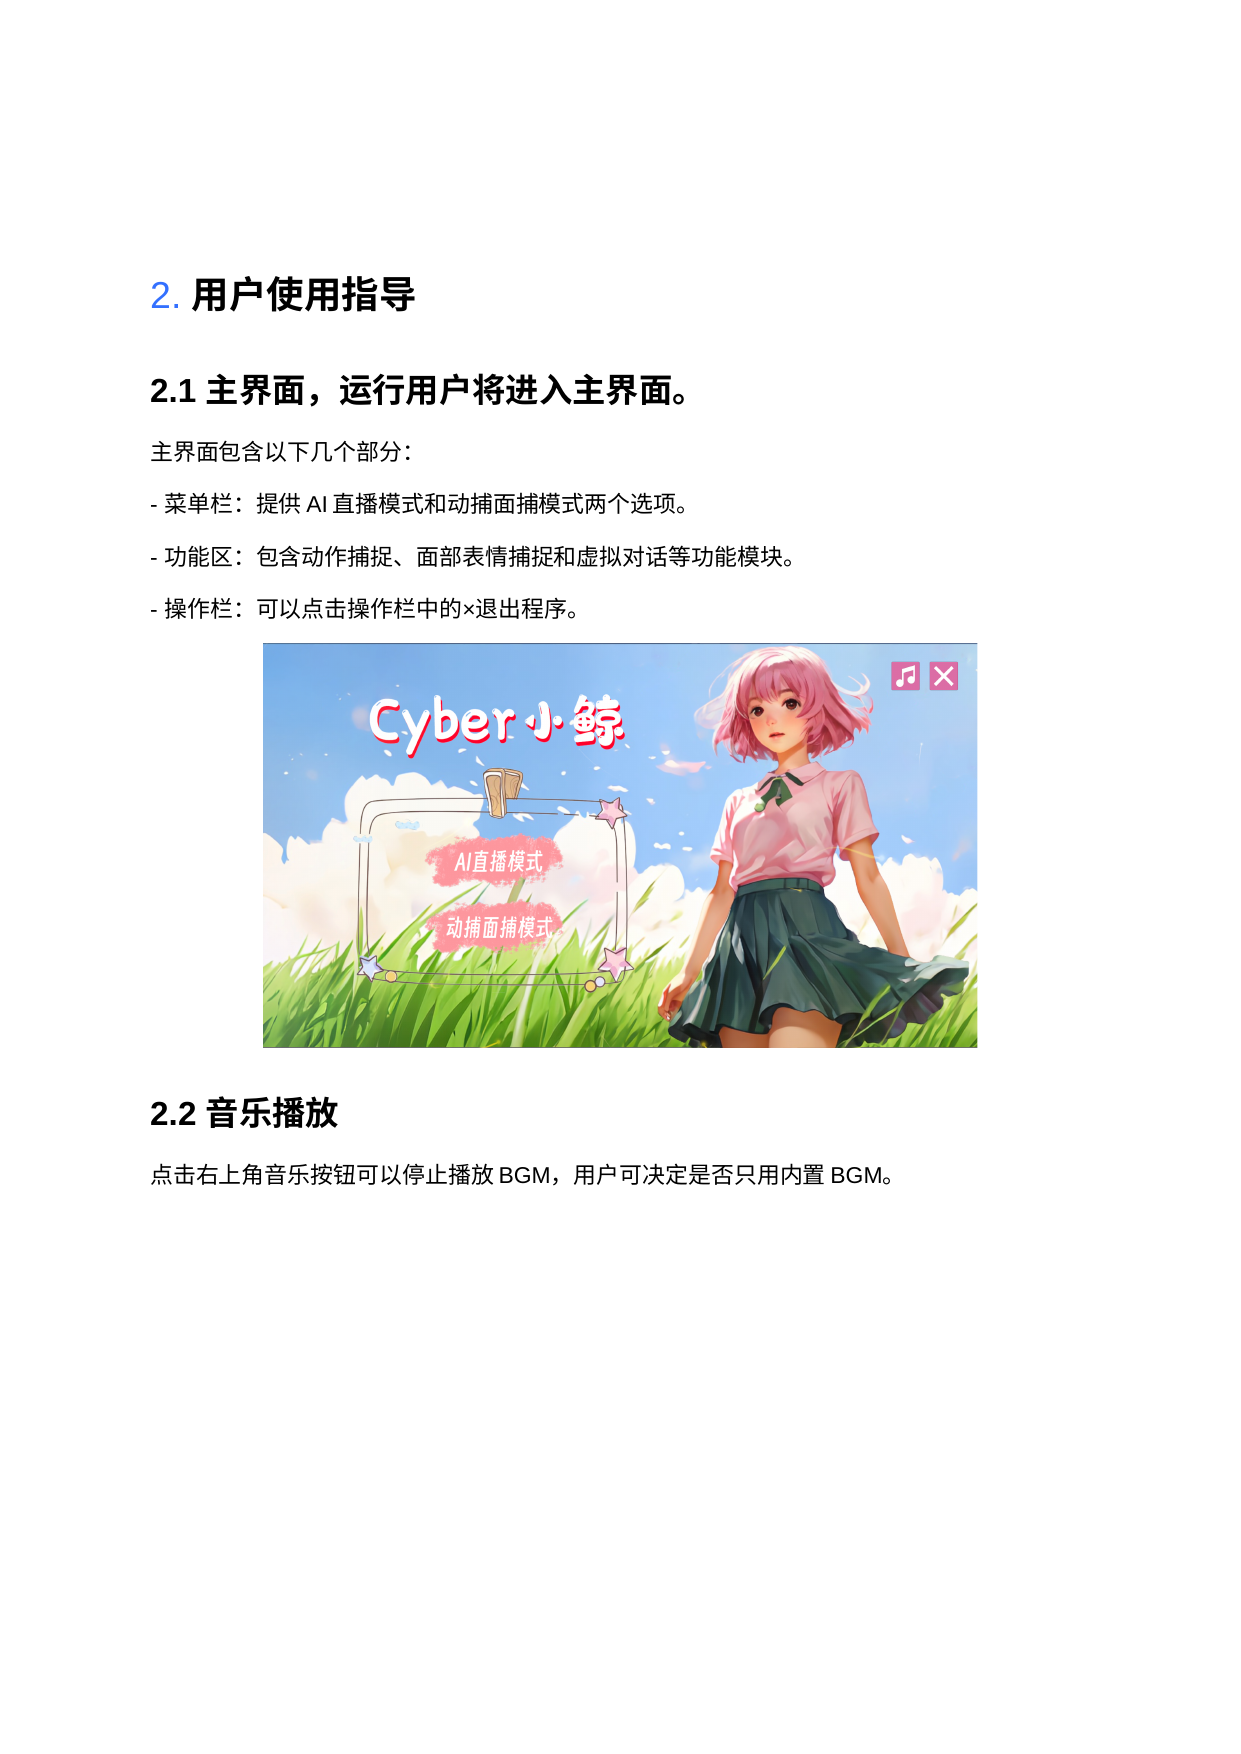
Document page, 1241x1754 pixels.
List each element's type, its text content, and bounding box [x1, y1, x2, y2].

text 2.2 音乐播放 [150, 1086, 1090, 1135]
text - 功能区：包含动作捕捉、面部表情捕捉和虚拟对话等功能模块。 [150, 538, 1090, 572]
text 主界面包含以下几个部分： [150, 434, 1090, 467]
text - 菜单栏：提供AI直播模式和动捕面捕模式两个选项。 [150, 486, 1090, 519]
text 2.1 主界面，运行用户将进入主界面。 [150, 364, 1090, 412]
picture [263, 643, 978, 1048]
text 2. 用户使用指导 [150, 265, 1090, 319]
text 点击右上角音乐按钮可以停止播放BGM，用户可决定是否只用内置BGM。 [150, 1157, 1090, 1190]
text - 操作栏：可以点击操作栏中的×退出程序。 [150, 591, 1090, 624]
